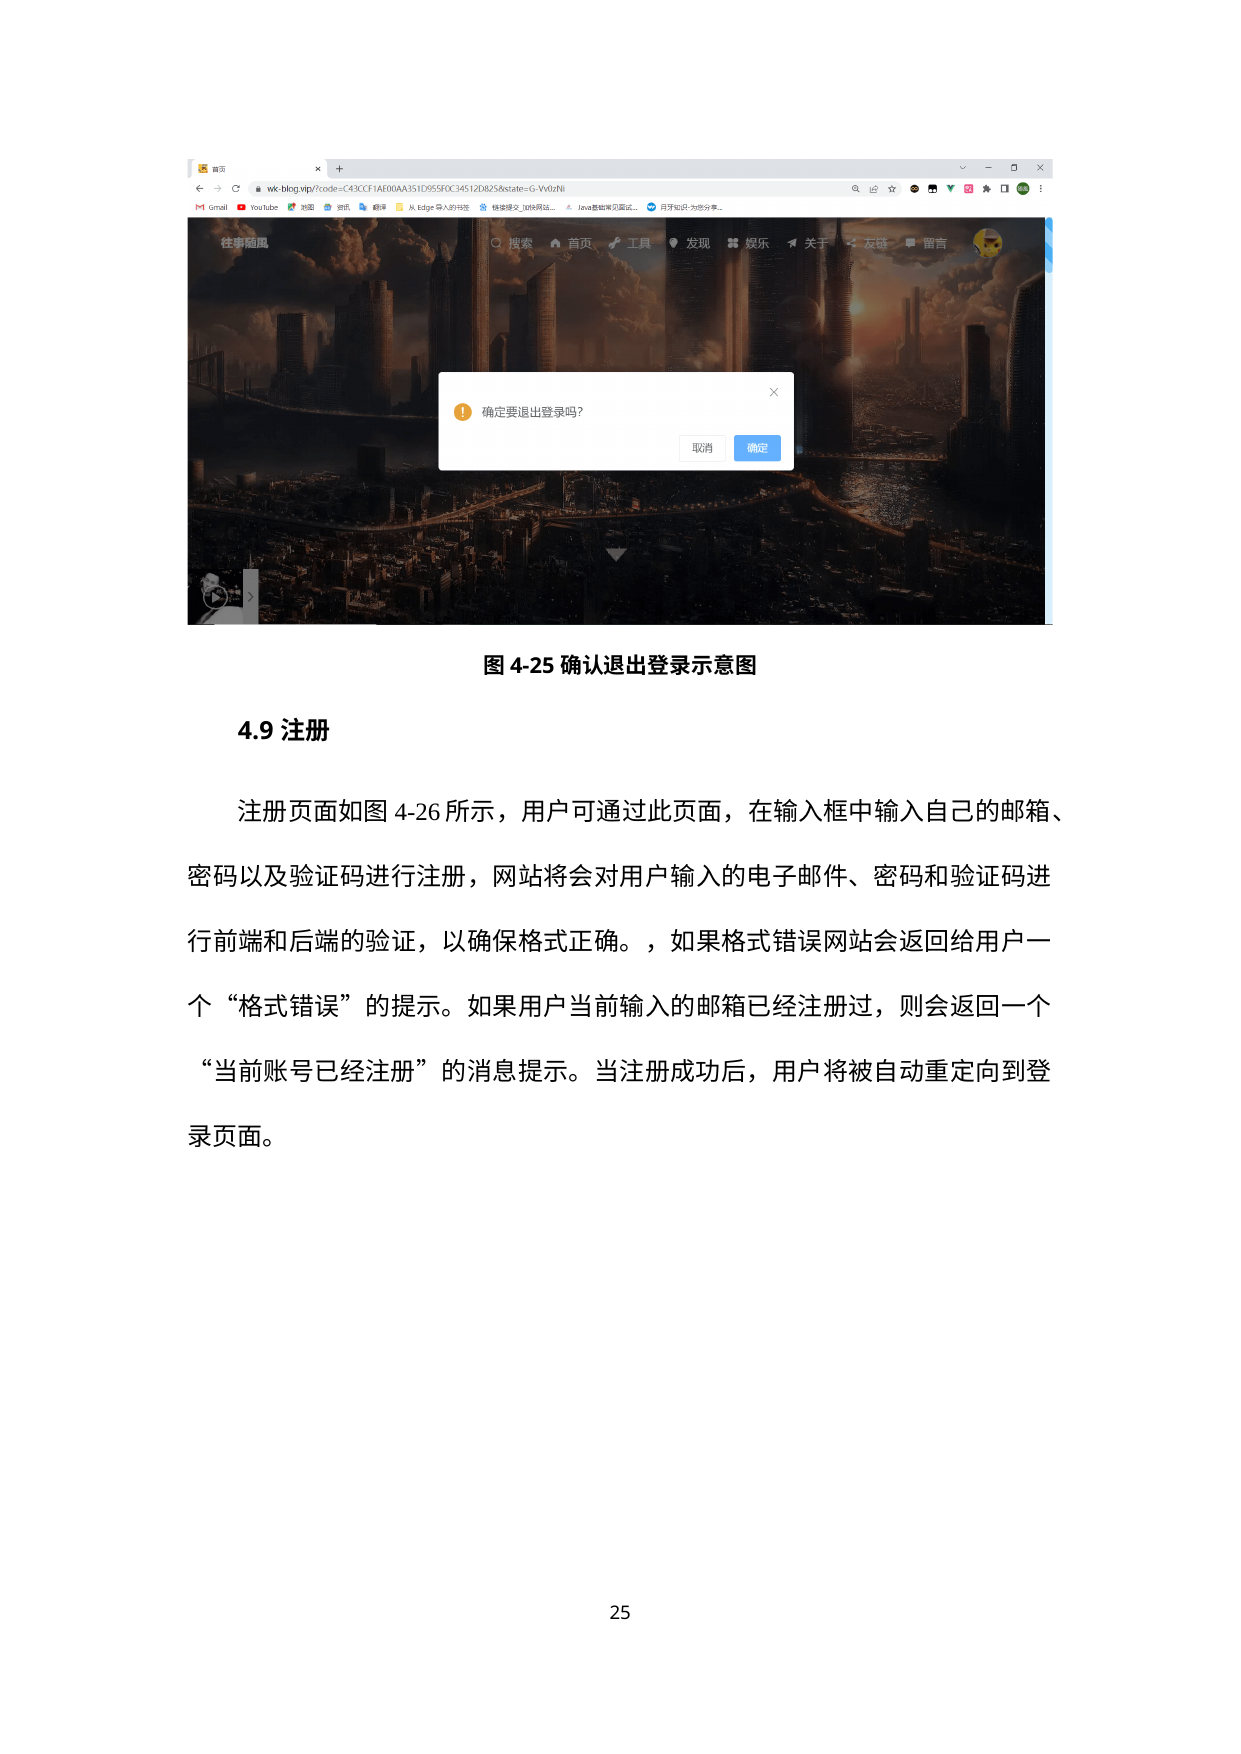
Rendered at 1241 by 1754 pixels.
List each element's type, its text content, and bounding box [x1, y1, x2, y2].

subtitle 4.9 注册 [187, 696, 1053, 761]
picture [187, 159, 1053, 625]
text 注册页面如图4-26所示，用户可通过此页面，在输入框中输入自己的邮箱、密码以及验证码进行注册，网站将会对用户输入的电子邮件、密码和验证码进行前端和后端的验证，以确保格式正确。，如果格式错误网站会返回给用户一个“格式错误”的提示。如果用户当前输入的邮箱已经注册过，则会返回一个“当前账号已经注册”的消息提示。当注册成功后，用户将被自动重定向到登录页面。 [187, 777, 1053, 1167]
text 图4-25 确认退出登录示意图 [187, 647, 1053, 680]
